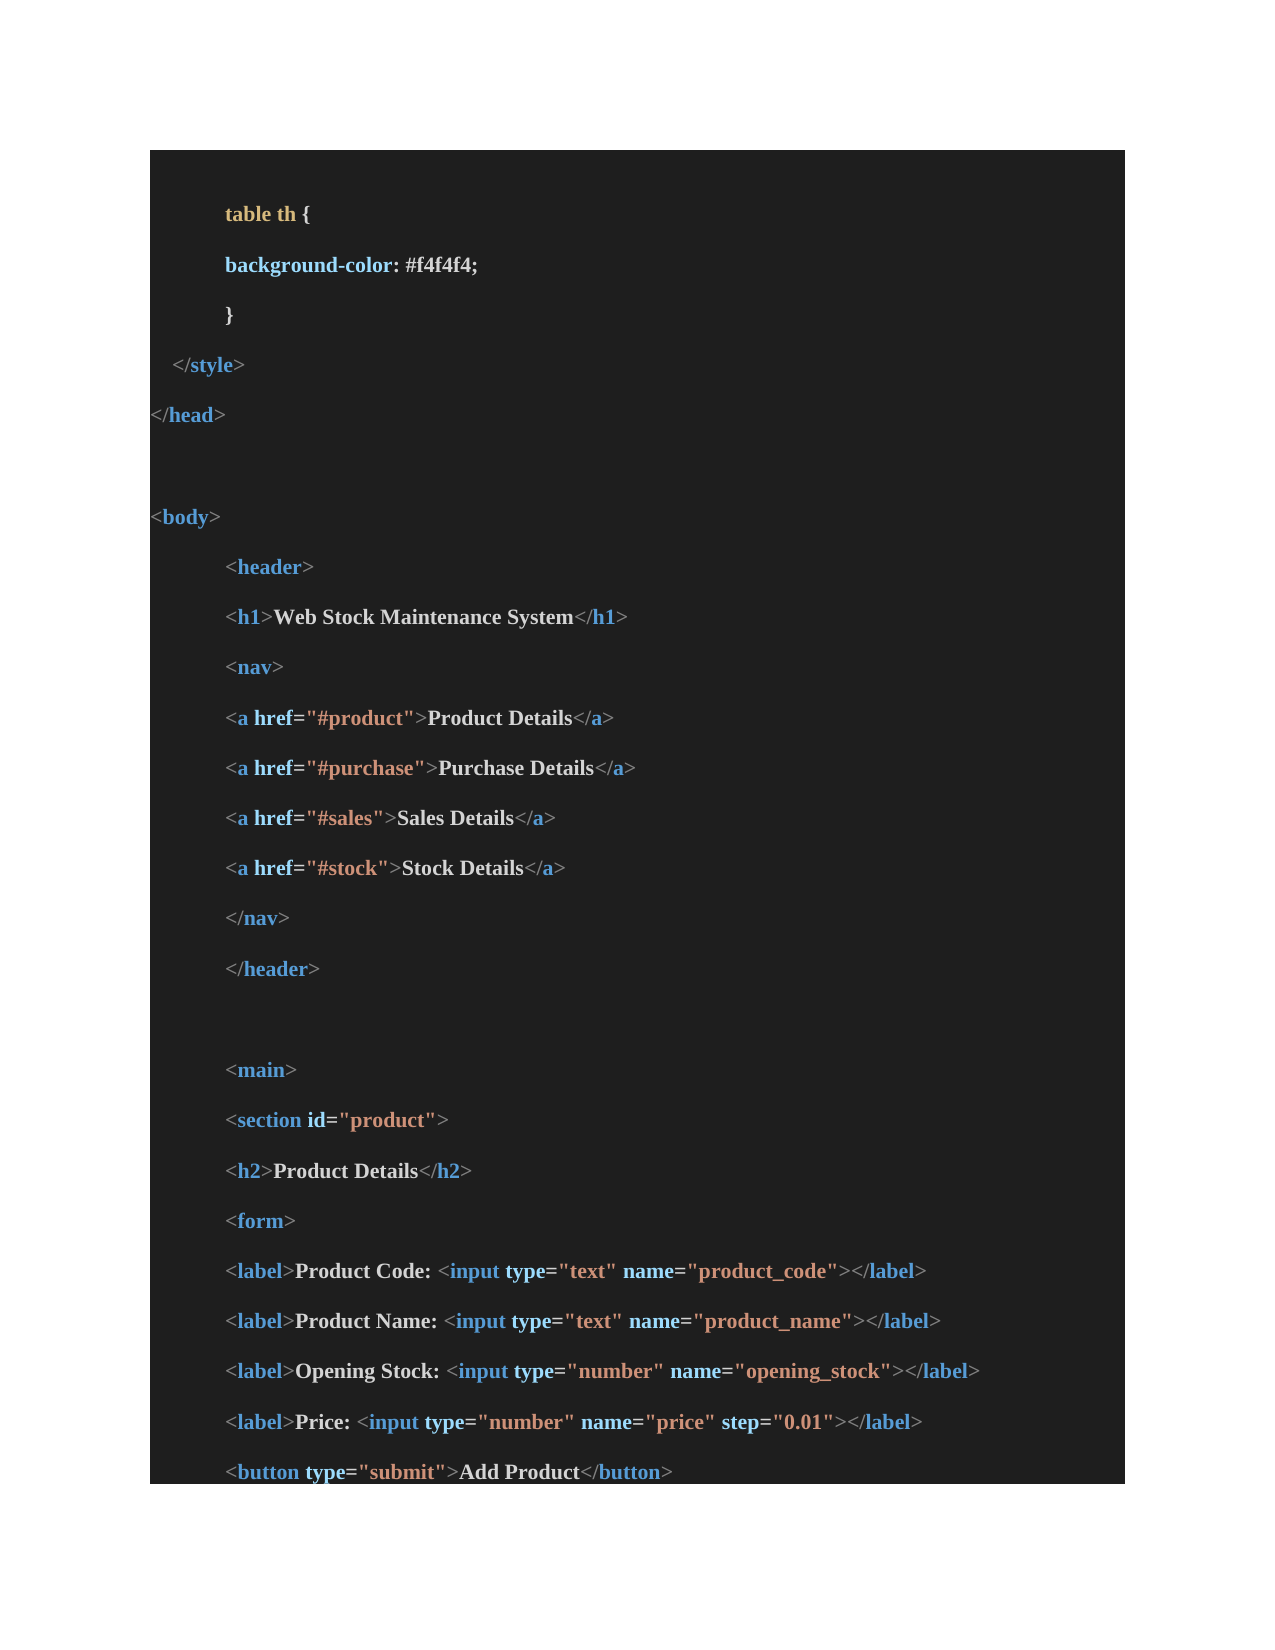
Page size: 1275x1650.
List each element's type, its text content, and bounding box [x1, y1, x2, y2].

text <a href="#purchase">Purchase Details</a> [150, 755, 1125, 780]
text <label>Price: <input type="number" name="price" step="0.01"></label> [150, 1409, 1125, 1434]
text <a href="#sales">Sales Details</a> [150, 805, 1125, 830]
text <label>Opening Stock: <input type="number" name="opening_stock"></label> [150, 1358, 1125, 1384]
text </head> [150, 402, 1125, 427]
text </nav> [150, 905, 1125, 931]
text <body> [150, 504, 1125, 529]
text <label>Product Name: <input type="text" name="product_name"></label> [150, 1308, 1125, 1333]
text <form> [150, 1208, 1125, 1233]
text <section id="product"> [150, 1107, 1125, 1133]
text <nav> [150, 654, 1125, 679]
text <button type="submit">Add Product</button> [150, 1459, 1125, 1484]
text <a href="#stock">Stock Details</a> [150, 855, 1125, 880]
text <a href="#product">Product Details</a> [150, 704, 1125, 730]
text background-color: #f4f4f4; [150, 252, 1125, 277]
text <h1>Web Stock Maintenance System</h1> [150, 604, 1125, 629]
text </style> [150, 352, 1125, 377]
text <main> [150, 1057, 1125, 1082]
text <h2>Product Details</h2> [150, 1158, 1125, 1183]
text table th { [150, 201, 1125, 227]
text <label>Product Code: <input type="text" name="product_code"></label> [150, 1258, 1125, 1283]
text </header> [150, 956, 1125, 981]
text <header> [150, 554, 1125, 579]
text } [150, 302, 1125, 327]
